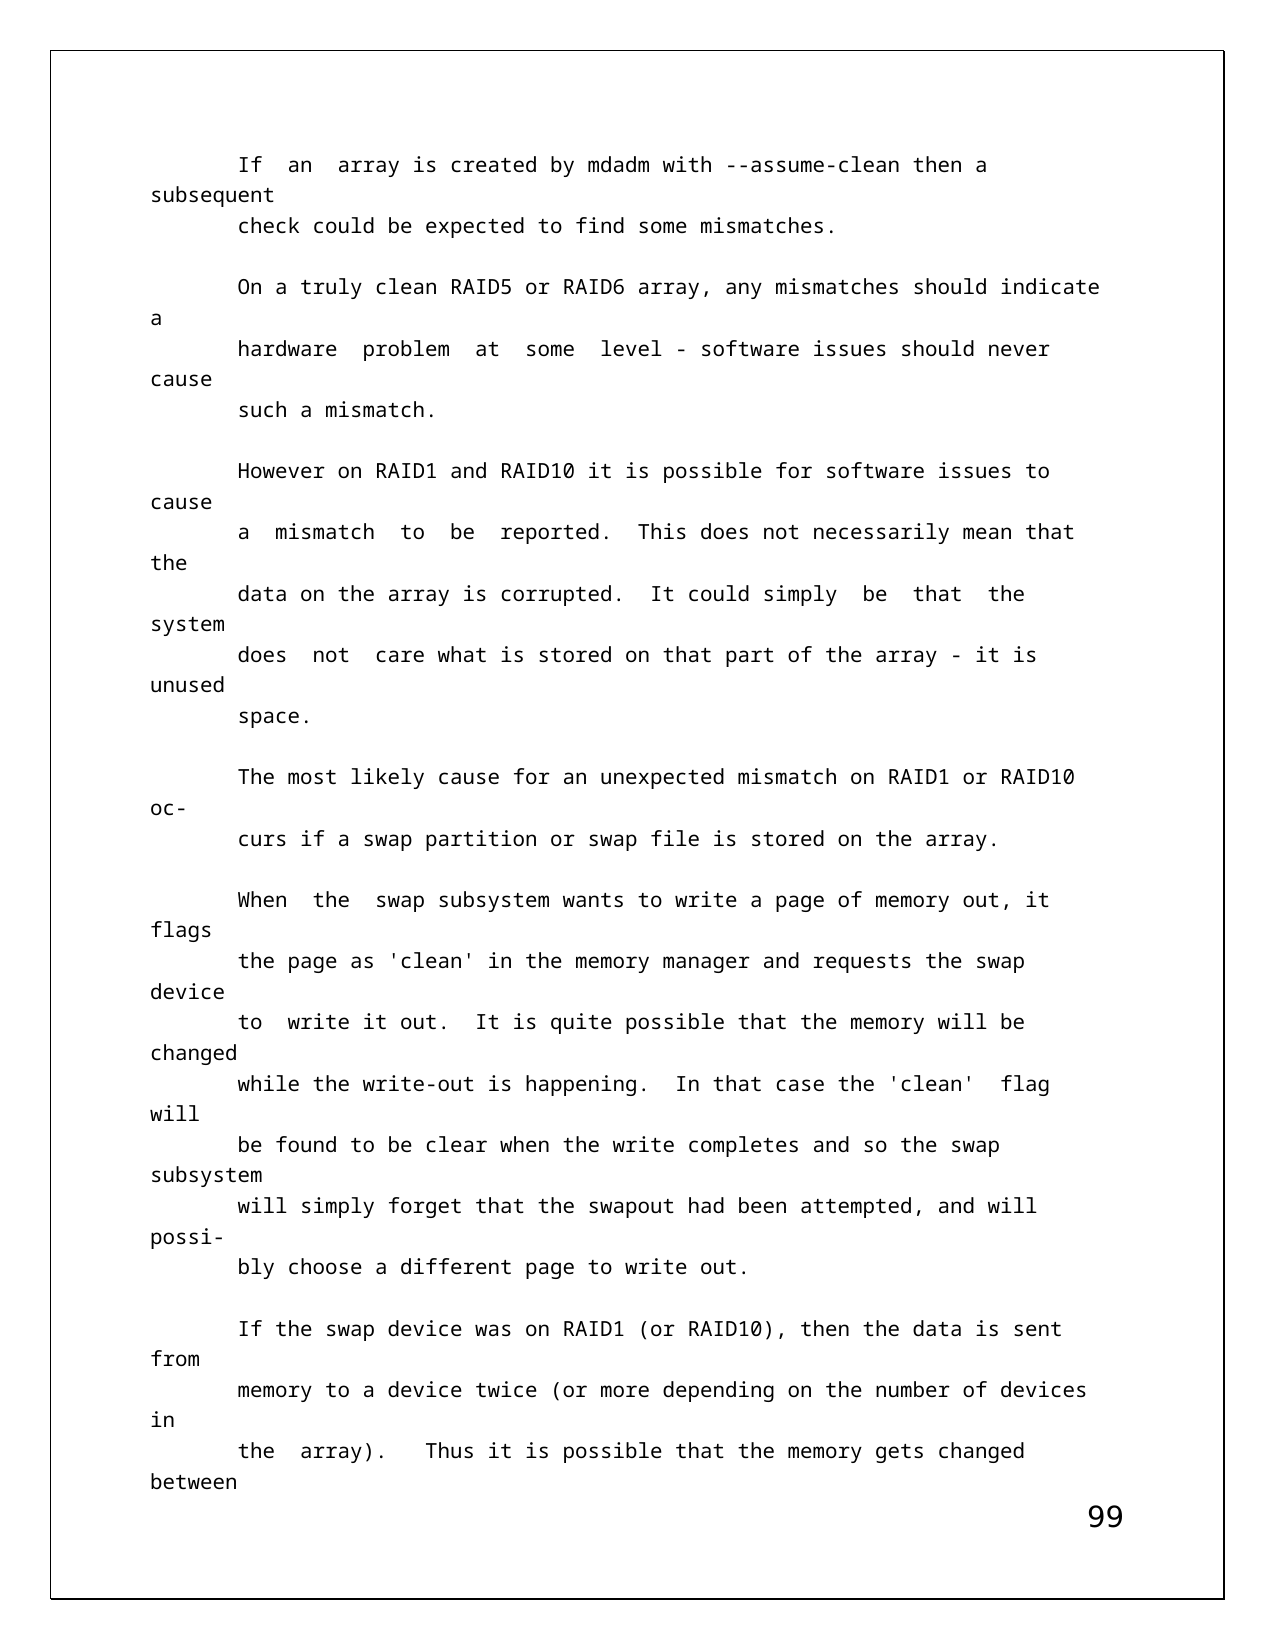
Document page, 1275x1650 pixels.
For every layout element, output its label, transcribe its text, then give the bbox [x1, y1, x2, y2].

text such a mismatch. [150, 395, 1124, 423]
text When the swap subsystem wants to write a page of memory out, it flags [150, 885, 1124, 944]
text The most likely cause for an unexpected mismatch on RAID1 or RAID10 oc‐ [150, 762, 1124, 822]
text data on the array is corrupted. It could simply be that the system [150, 579, 1124, 638]
text a mismatch to be reported. This does not necessarily mean that the [150, 517, 1124, 577]
text will simply forget that the swapout had been attempted, and will possi‐ [150, 1191, 1124, 1250]
text bly choose a different page to write out. [150, 1252, 1124, 1281]
text the array). Thus it is possible that the memory gets changed between [150, 1436, 1124, 1495]
text does not care what is stored on that part of the array - it is unused [150, 640, 1124, 699]
text to write it out. It is quite possible that the memory will be changed [150, 1007, 1124, 1067]
text However on RAID1 and RAID10 it is possible for software issues to cause [150, 456, 1124, 515]
text If the swap device was on RAID1 (or RAID10), then the data is sent from [150, 1314, 1124, 1373]
text be found to be clear when the write completes and so the swap subsystem [150, 1130, 1124, 1189]
text check could be expected to find some mismatches. [150, 211, 1124, 240]
text If an array is created by mdadm with --assume-clean then a subsequent [150, 150, 1124, 209]
text On a truly clean RAID5 or RAID6 array, any mismatches should indicate a [150, 272, 1124, 332]
text memory to a device twice (or more depending on the number of devices in [150, 1375, 1124, 1434]
text space. [150, 701, 1124, 730]
text hardware problem at some level - software issues should never cause [150, 334, 1124, 393]
text while the write-out is happening. In that case the 'clean' flag will [150, 1069, 1124, 1128]
text the page as 'clean' in the memory manager and requests the swap device [150, 946, 1124, 1005]
text curs if a swap partition or swap file is stored on the array. [150, 824, 1124, 852]
